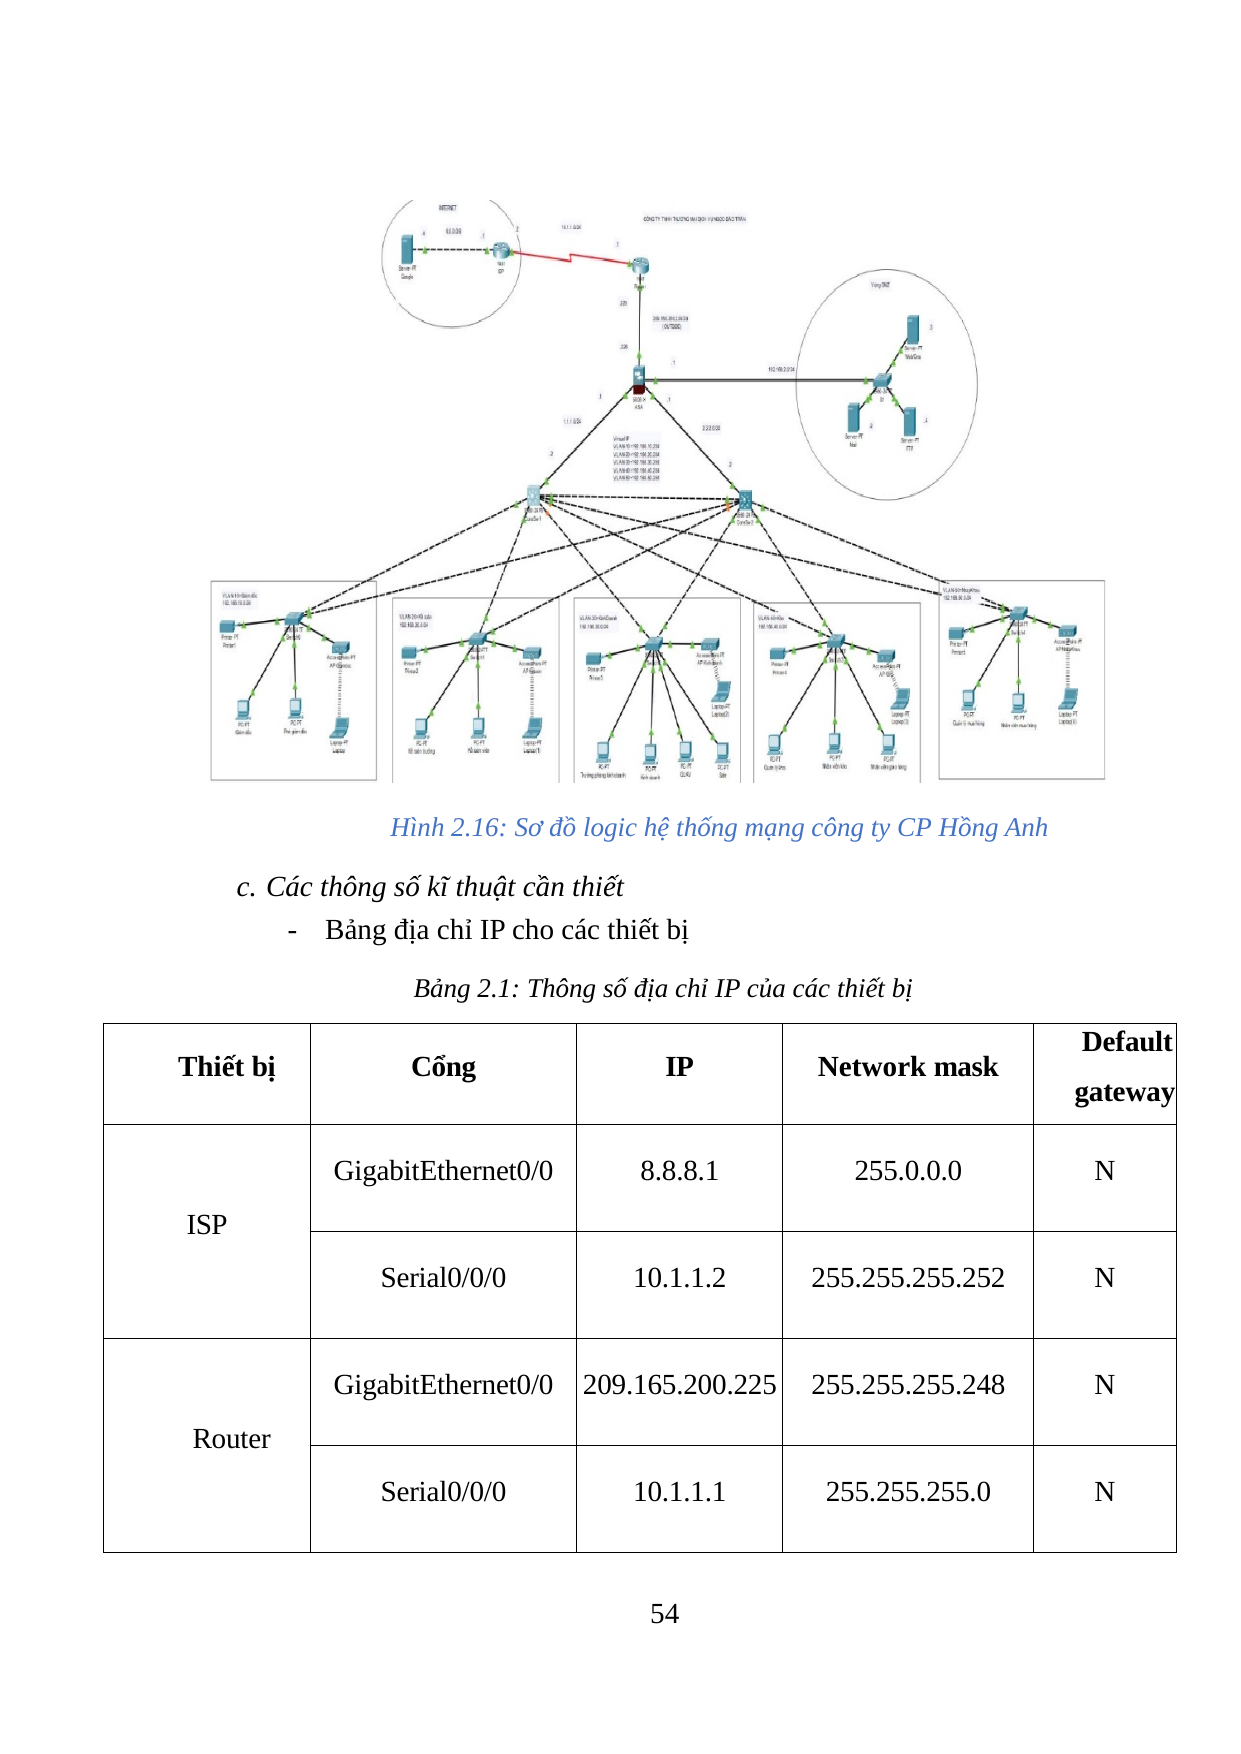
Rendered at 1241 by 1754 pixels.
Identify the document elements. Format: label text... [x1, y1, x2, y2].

table_cell 255.255.255.252 [783, 1232, 1033, 1338]
table_header IP [577, 1024, 782, 1124]
table_cell Serial0/0/0 [311, 1232, 576, 1338]
table_cell 255.255.255.248 [783, 1339, 1033, 1445]
table_header Cổng [311, 1024, 576, 1124]
table_cell 255.0.0.0 [783, 1125, 1033, 1231]
table_cell 209.165.200.225 [577, 1339, 782, 1445]
table_header Default gateway [1034, 1024, 1176, 1124]
table_cell Serial0/0/0 [311, 1446, 576, 1552]
table_cell N [1034, 1339, 1176, 1445]
table_cell N [1034, 1232, 1176, 1338]
list Các thông số kĩ thuật cần thiết [236, 869, 1122, 902]
table_cell N [1034, 1446, 1176, 1552]
table_cell GigabitEthernet0/0 [311, 1125, 576, 1231]
list Bảng địa chỉ IP cho các thiết bị [287, 912, 1122, 946]
table_header Network mask [783, 1024, 1033, 1124]
table_cell 255.255.255.0 [783, 1446, 1033, 1552]
table_cell ISP [104, 1125, 310, 1338]
table_cell 8.8.8.1 [577, 1125, 782, 1231]
text Hình 2.16: Sơ đồ logic hệ thống mạng công ty CP Hồng Anh [319, 783, 1122, 843]
table_cell N [1034, 1125, 1176, 1231]
text Bảng 2.1: Thông số địa chỉ IP của các thiết bị [207, 972, 1122, 1003]
table_cell Router [104, 1339, 310, 1552]
table_cell 10.1.1.1 [577, 1446, 782, 1552]
table_header Thiết bị [104, 1024, 310, 1124]
picture [206, 200, 1125, 783]
table_cell 10.1.1.2 [577, 1232, 782, 1338]
table_cell GigabitEthernet0/0 [311, 1339, 576, 1445]
